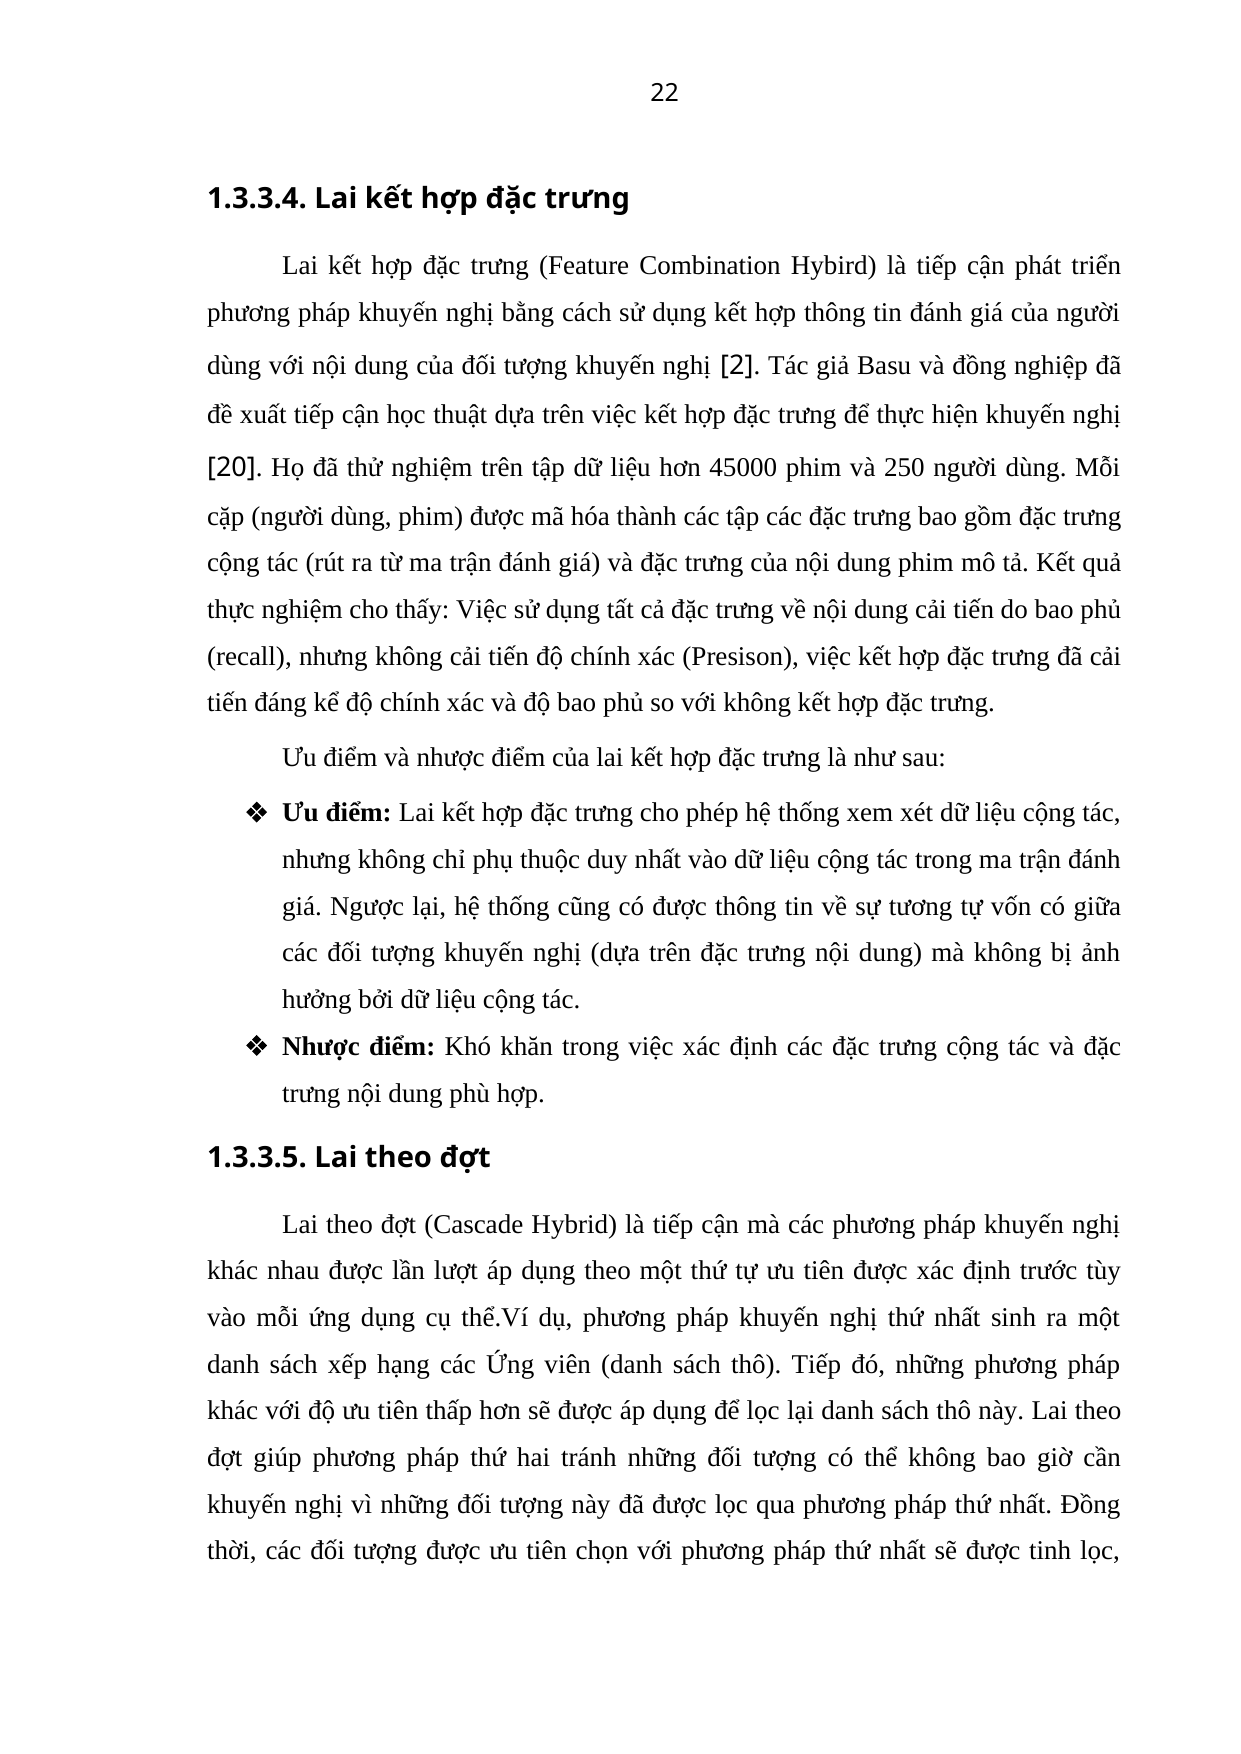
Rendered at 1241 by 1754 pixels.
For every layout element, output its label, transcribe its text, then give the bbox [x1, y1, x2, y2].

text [207, 1208, 1122, 1566]
subtitle 1.3.3.4. Lai kết hợp đặc trưng [207, 177, 1122, 217]
list Ưu điểm: Lai kết hợp đặc trưng cho phép hệ thống xem xét dữ liệu cộng tác, nhưng không chỉ phụ thuộc duy nhất vào dữ liệu cộng tác trong ma trận đánh giá. Ngược lại, hệ thống cũng có được thông tin về sự tương tự vốn có giữa các đối tượng khuyến nghị (dựa trên đặc trưng nội dung) mà không bị ảnh hưởng bởi dữ liệu cộng tác. [244, 796, 1122, 1014]
list Nhược điểm: Khó khăn trong việc xác định các đặc trưng cộng tác và đặc trưng nội dung phù hợp. [244, 1030, 1122, 1108]
text Lai kết hợp đặc trưng (Feature Combination Hybird) là tiếp cận phát triển phương pháp khuyến nghị bằng cách sử dụng kết hợp thông tin đánh giá của người dùng với nội dung của đối tượng khuyến nghị [2]. Tác giả Basu và đồng nghiệp đã đề xuất tiếp cận học thuật dựa trên việc kết hợp đặc trưng để thực hiện khuyến nghị [20]. Họ đã thử nghiệm trên tập dữ liệu hơn 45000 phim và 250 người dùng. Mỗi cặp (người dùng, phim) được mã hóa thành các tập các đặc trưng bao gồm đặc trưng cộng tác (rút ra từ ma trận đánh giá) và đặc trưng của nội dung phim mô tả. Kết quả thực nghiệm cho thấy: Việc sử dụng tất cả đặc trưng về nội dung cải tiến do bao phủ (recall), nhưng không cải tiến độ chính xác (Presison), việc kết hợp đặc trưng đã cải tiến đáng kể độ chính xác và độ bao phủ so với không kết hợp đặc trưng. [207, 249, 1122, 718]
subtitle 1.3.3.5. Lai theo đợt [207, 1136, 1122, 1176]
text Ưu điểm và nhược điểm của lai kết hợp đặc trưng là như sau: [207, 741, 1122, 773]
